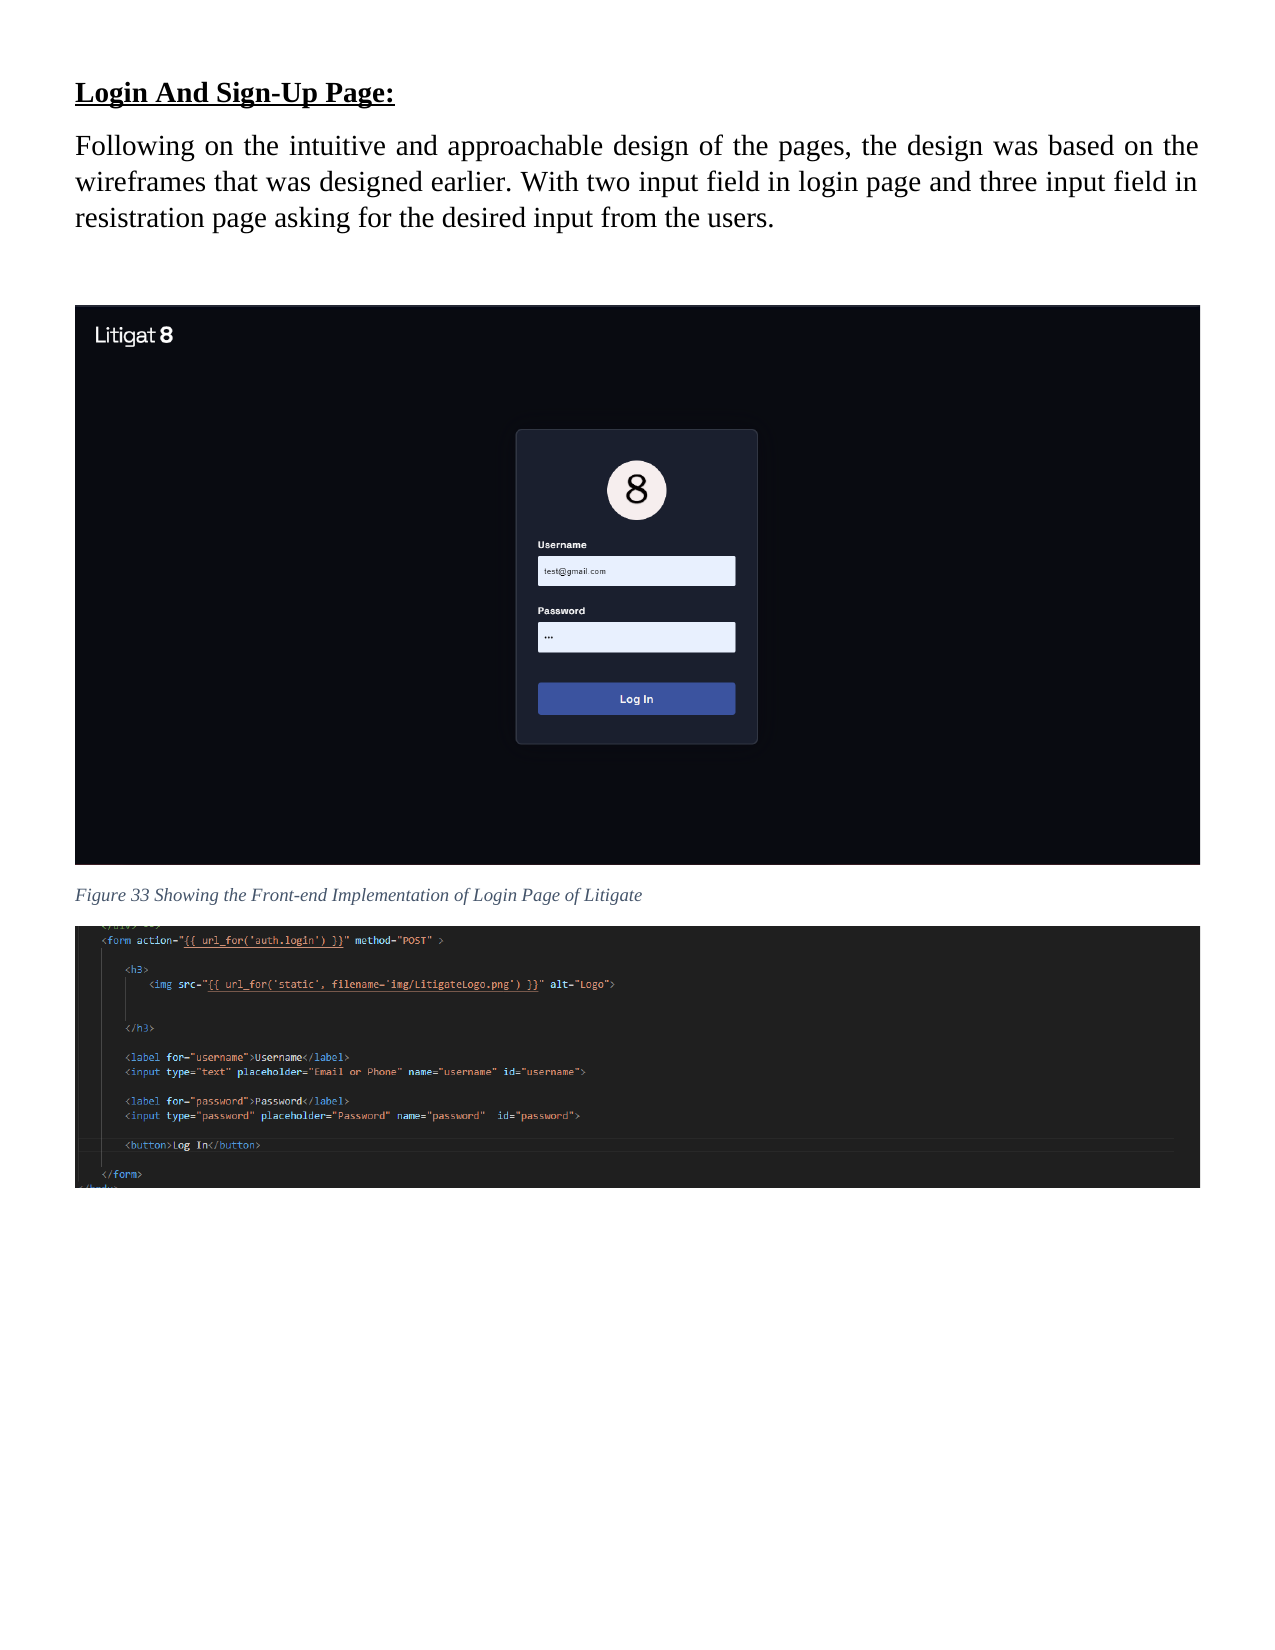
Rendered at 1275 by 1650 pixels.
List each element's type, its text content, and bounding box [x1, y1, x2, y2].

text Figure 33 Showing the Front-end Implementation of Login Page of Litigate [75, 883, 1200, 905]
text Following on the intuitive and approachable design of the pages, the design was based on the wireframes that was designed earlier. With two input field in login page and three input field in resistration page asking for the desired input from the users. [75, 128, 1200, 234]
text Login And Sign-Up Page: [75, 75, 1200, 108]
picture [75, 926, 1200, 1188]
picture [75, 305, 1200, 865]
